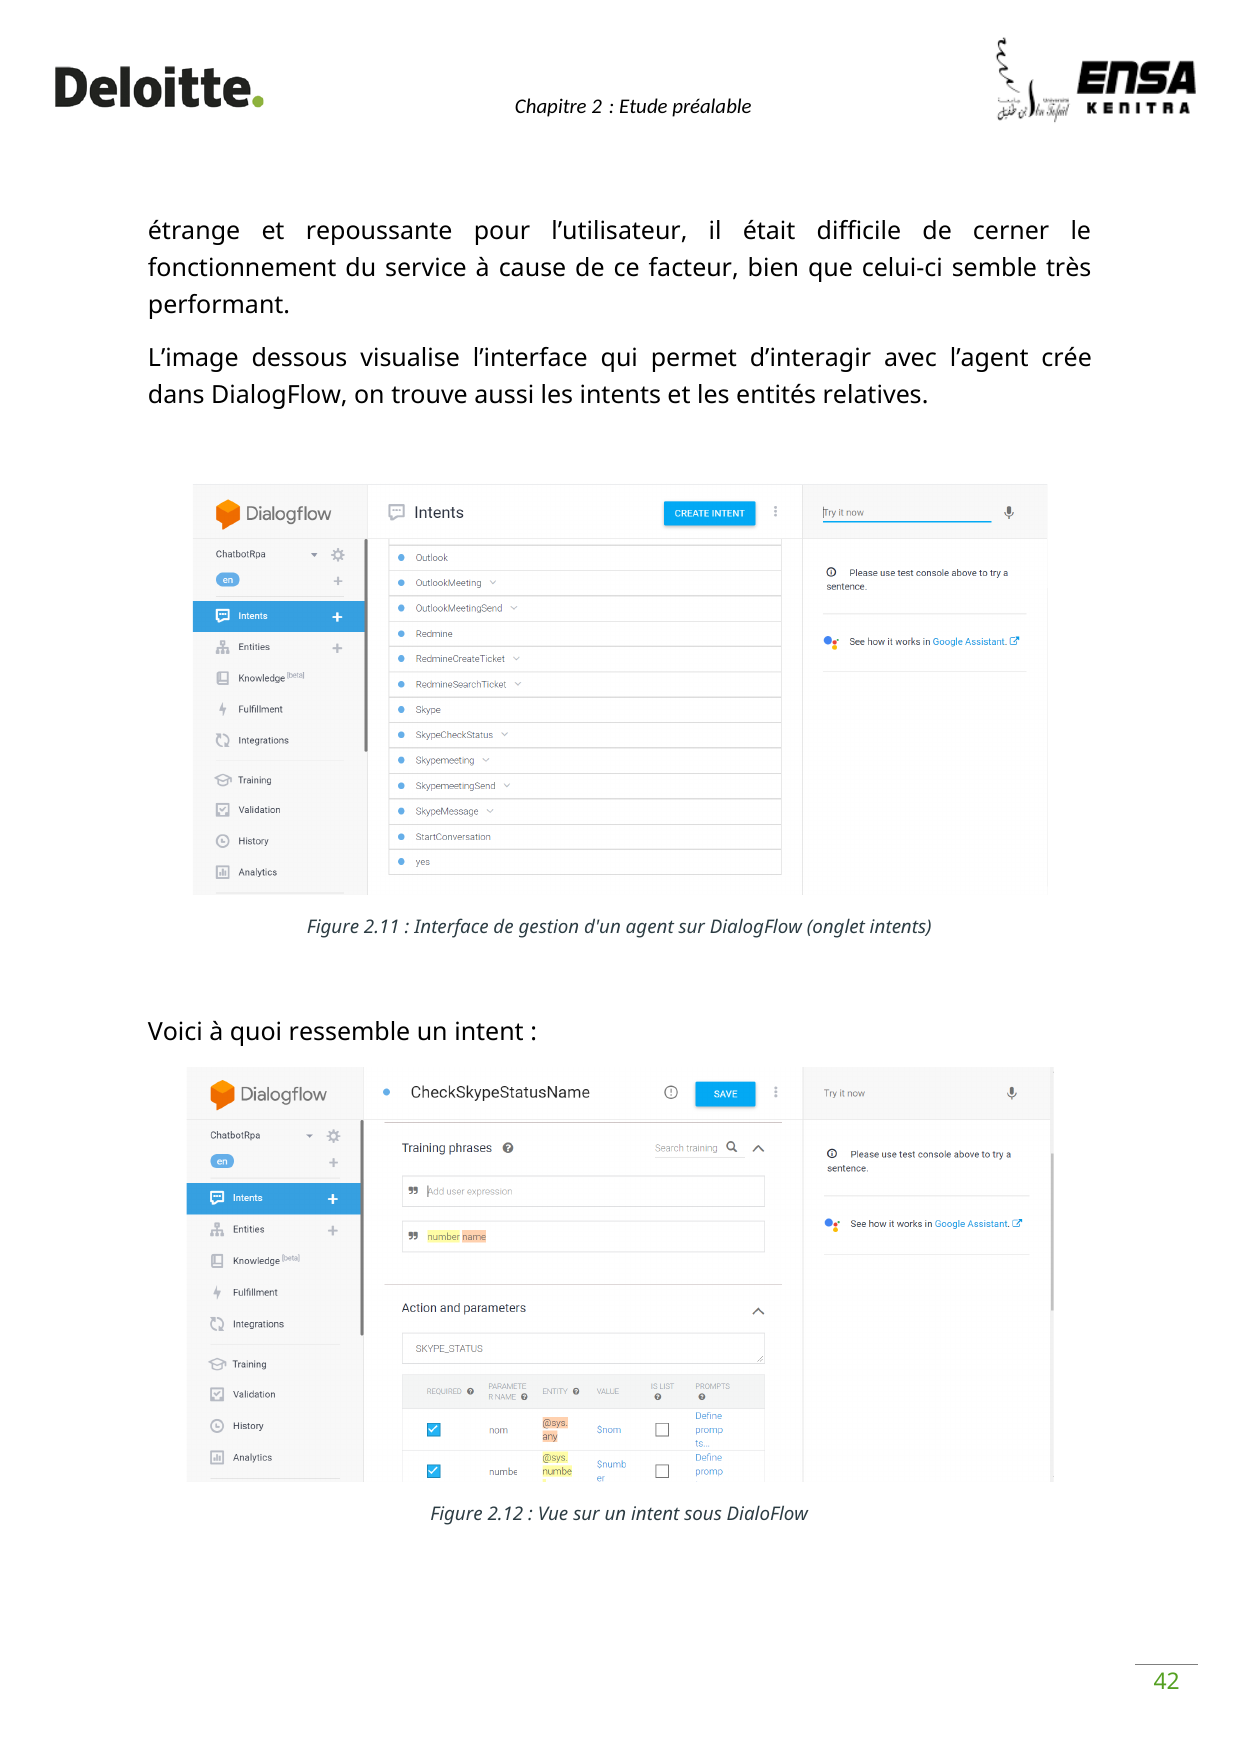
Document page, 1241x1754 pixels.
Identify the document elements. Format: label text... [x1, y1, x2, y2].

text Voici à quoi ressemble un intent : [148, 1013, 1093, 1048]
picture [947, 24, 1241, 139]
picture [192, 483, 1048, 895]
picture [46, 53, 273, 147]
picture [186, 1067, 1054, 1482]
text L’image dessous visualise l’interface qui permet d’interagir avec l’agent crée dans DialogFlow, on trouve aussi les intents et les entités relatives. [148, 340, 1093, 411]
